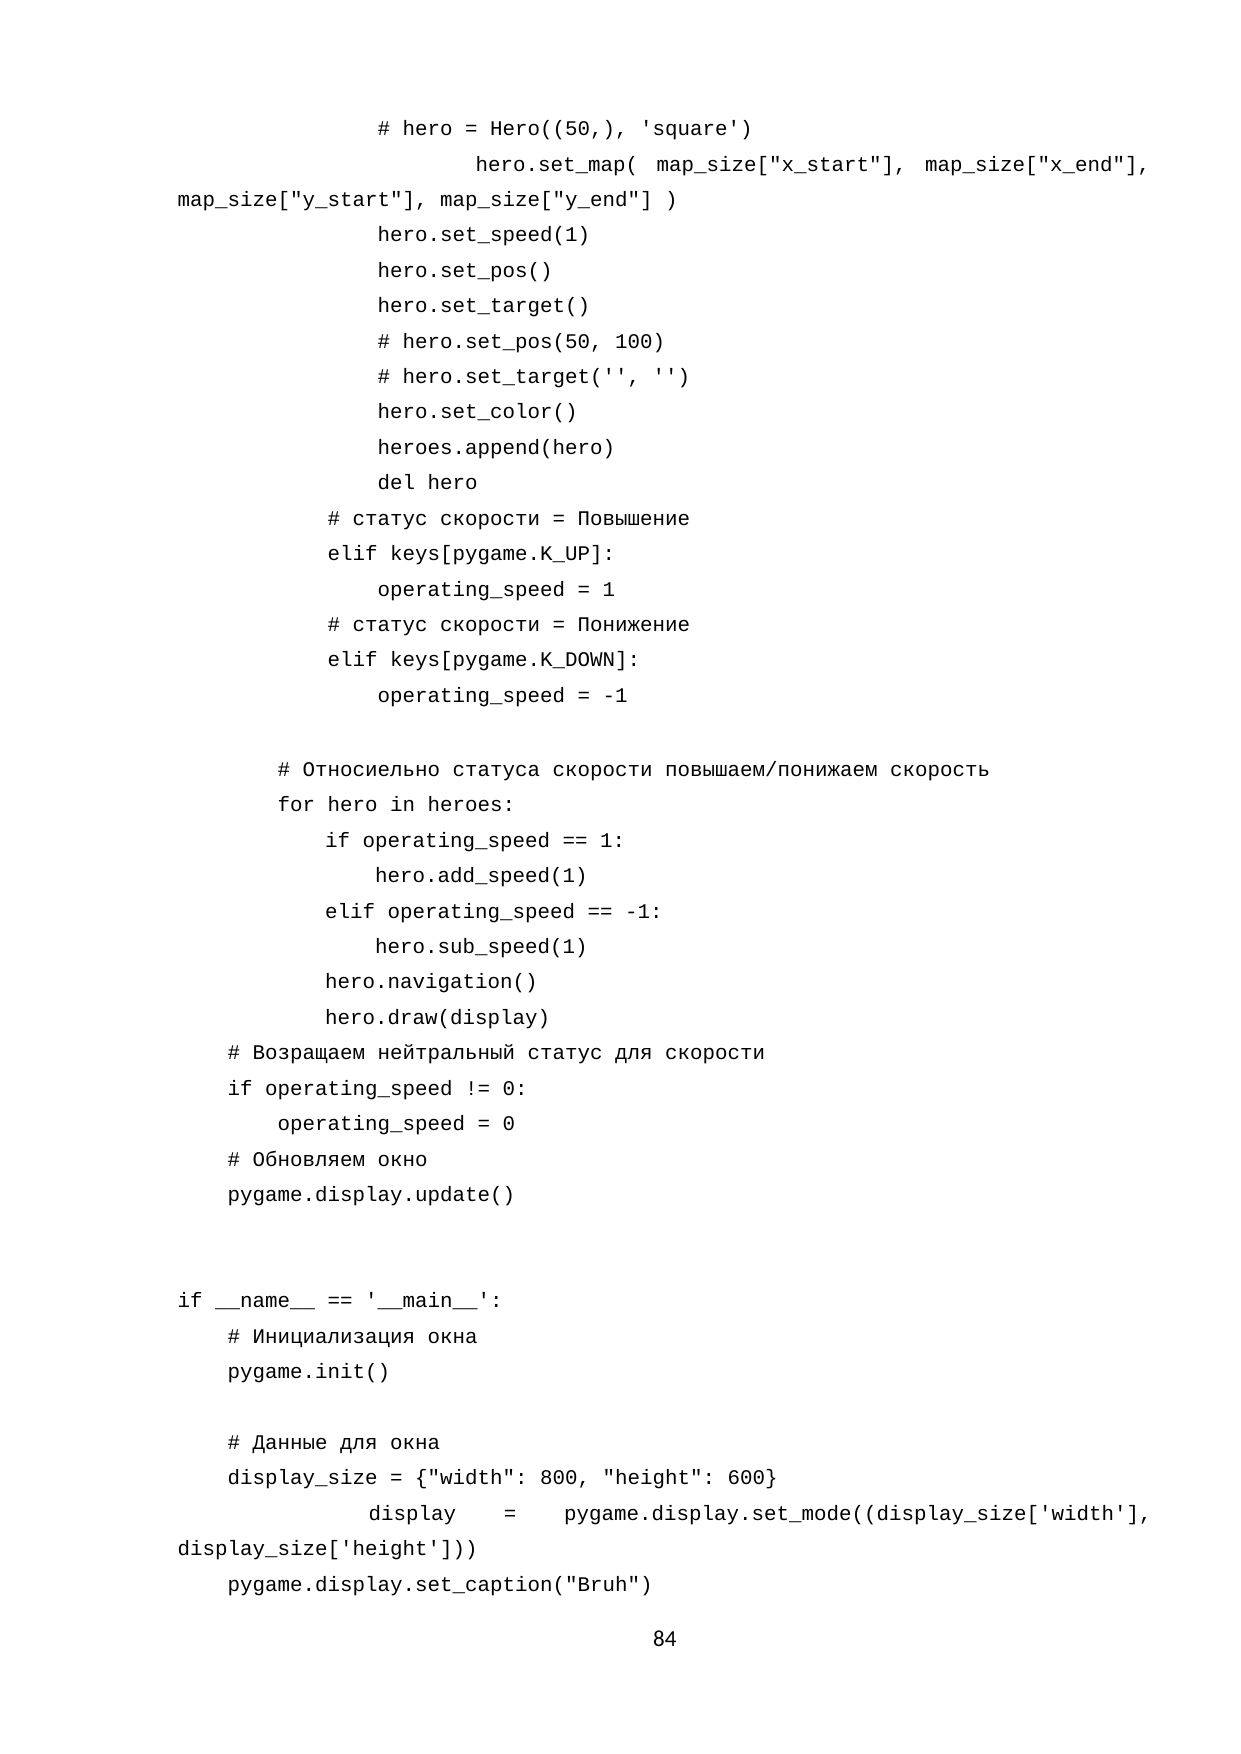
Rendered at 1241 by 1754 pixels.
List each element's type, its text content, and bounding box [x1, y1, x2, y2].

text display = pygame.display.set_mode((display_size['width'], display_size['height'])) [177, 1503, 1152, 1562]
text operating_speed = 0 [177, 1113, 1152, 1137]
text pygame.display.update() [177, 1184, 1152, 1208]
text display_size = {"width": 800, "height": 600} [177, 1467, 1152, 1491]
text hero.draw(display) [177, 1007, 1152, 1031]
text heroes.append(hero) [177, 437, 1152, 461]
text # Данные для окна [177, 1432, 1152, 1456]
text operating_speed = -1 [177, 685, 1152, 708]
text if operating_speed == 1: [177, 830, 1152, 853]
text # статус скорости = Повышение [177, 508, 1152, 531]
text # hero = Hero((50,), 'square') [177, 118, 1152, 142]
text # статус скорости = Понижение [177, 614, 1152, 638]
text # Обновляем окно [177, 1149, 1152, 1172]
text # hero.set_target('', '') [177, 366, 1152, 390]
text hero.navigation() [177, 972, 1152, 995]
text hero.add_speed(1) [177, 865, 1152, 889]
text operating_speed = 1 [177, 578, 1152, 602]
text for hero in heroes: [177, 794, 1152, 818]
text # hero.set_pos(50, 100) [177, 331, 1152, 354]
text # Относиельно статуса скорости повышаем/понижаем скорость [177, 759, 1152, 783]
text # Инициализация окна [177, 1326, 1152, 1349]
text hero.set_target() [177, 295, 1152, 319]
text hero.set_speed(1) [177, 224, 1152, 248]
text elif operating_speed == -1: [177, 901, 1152, 924]
text del hero [177, 472, 1152, 496]
text # Возращаем нейтральный статус для скорости [177, 1042, 1152, 1066]
text hero.set_pos() [177, 260, 1152, 283]
text if operating_speed != 0: [177, 1078, 1152, 1101]
text hero.set_color() [177, 401, 1152, 425]
text hero.sub_speed(1) [177, 936, 1152, 960]
text if __name__ == '__main__': [177, 1290, 1152, 1314]
text hero.set_map( map_size["x_start"], map_size["x_end"], map_size["y_start"], map_size["y_end"] ) [177, 153, 1152, 213]
text elif keys[pygame.K_UP]: [177, 543, 1152, 567]
text elif keys[pygame.K_DOWN]: [177, 649, 1152, 673]
text pygame.init() [177, 1361, 1152, 1385]
text pygame.display.set_caption("Bruh") [177, 1574, 1152, 1597]
